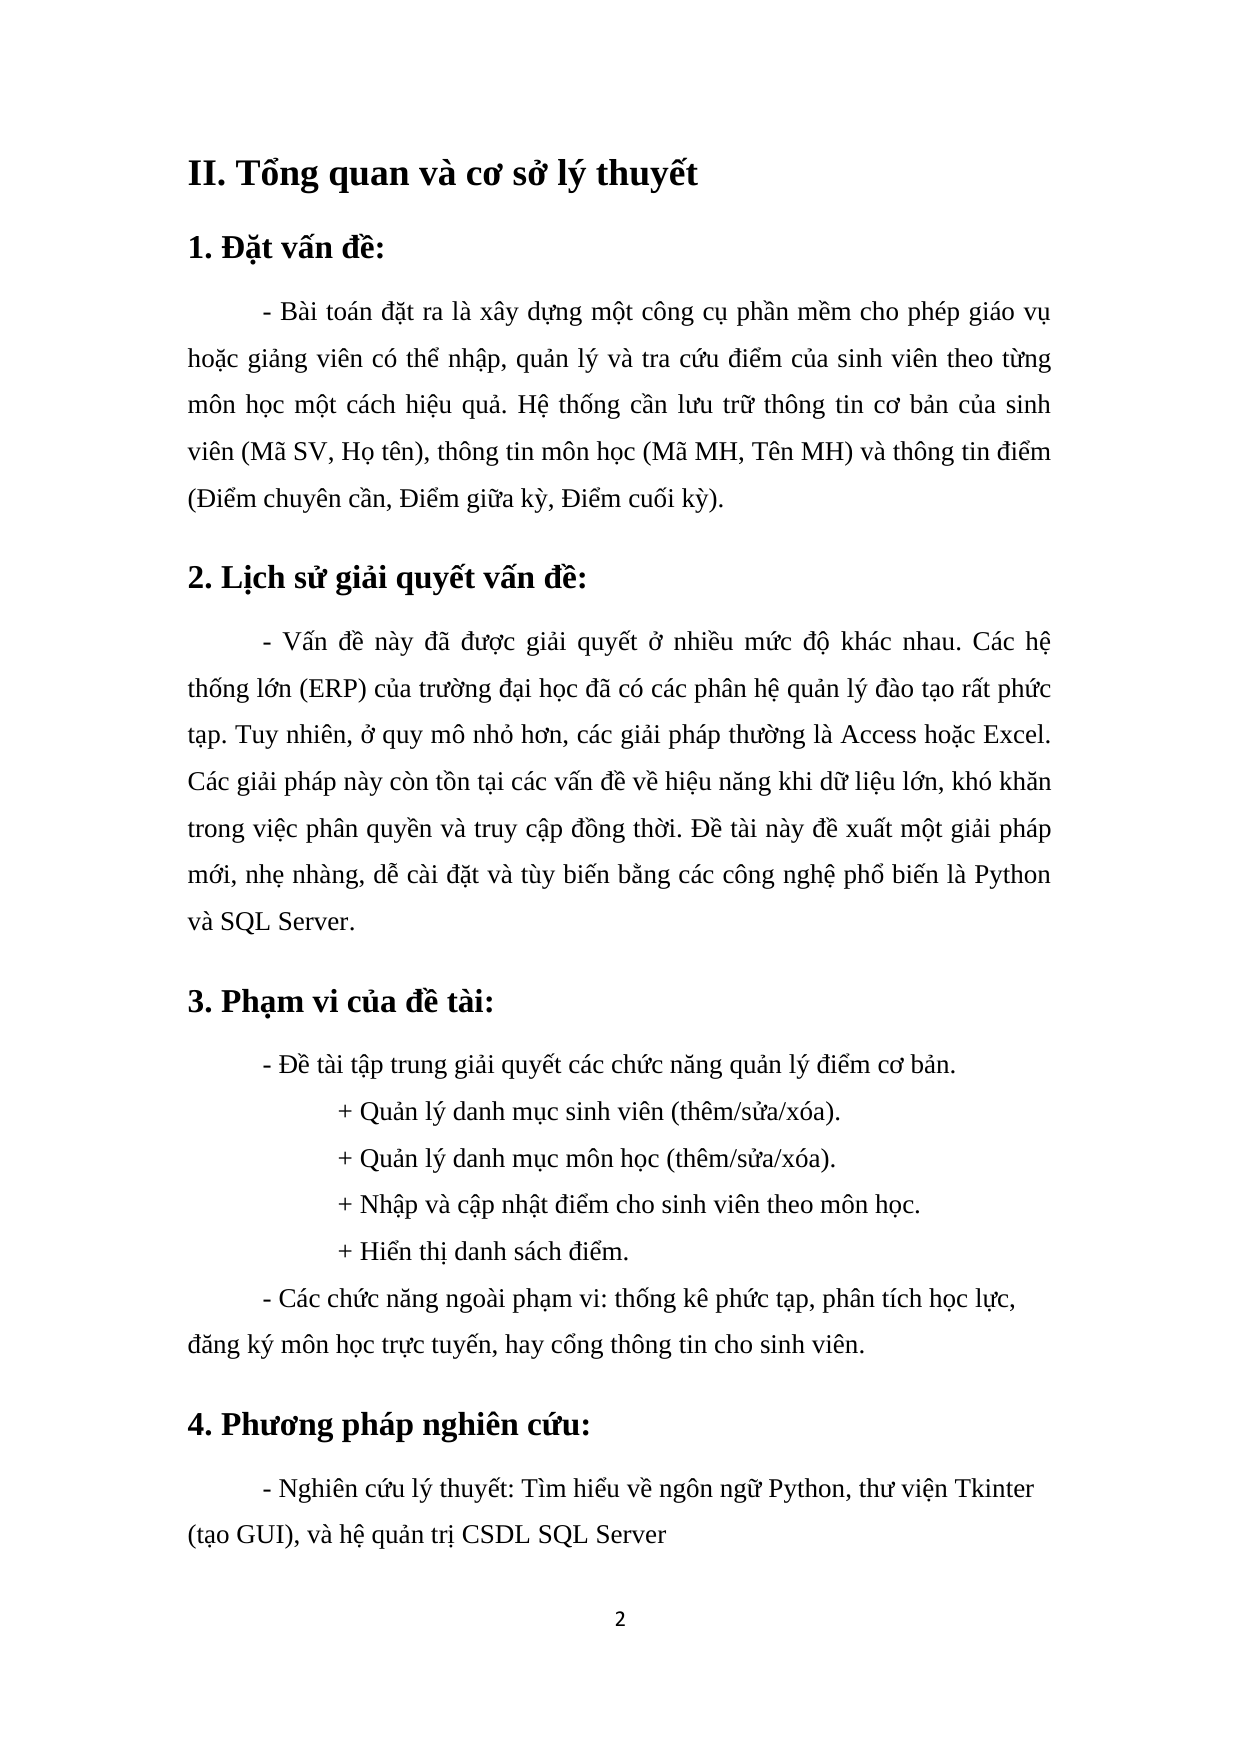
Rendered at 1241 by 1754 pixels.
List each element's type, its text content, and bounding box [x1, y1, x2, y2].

subtitle 2. Lịch sử giải quyết vấn đề: [187, 557, 1053, 596]
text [187, 1472, 1053, 1549]
subtitle 4. Phương pháp nghiên cứu: [187, 1404, 1053, 1442]
text - Vấn đề này đã được giải quyết ở nhiều mức độ khác nhau. Các hệ thống lớn (ERP) của trường đại học đã có các phân hệ quản lý đào tạo rất phức tạp. Tuy nhiên, ở quy mô nhỏ hơn, các giải pháp thường là Access hoặc Excel. Các giải pháp này còn tồn tại các vấn đề về hiệu năng khi dữ liệu lớn, khó khăn trong việc phân quyền và truy cập đồng thời. Đề tài này đề xuất một giải pháp mới, nhẹ nhàng, dễ cài đặt và tùy biến bằng các công nghệ phổ biến là Python và SQL Server. [187, 625, 1053, 936]
subtitle 1. Đặt vấn đề: [187, 227, 1053, 266]
text - Đề tài tập trung giải quyết các chức năng quản lý điểm cơ bản. + Quản lý danh mục sinh viên (thêm/sửa/xóa). + Quản lý danh mục môn học (thêm/sửa/xóa). + Nhập và cập nhật điểm cho sinh viên theo môn học. + Hiển thị danh sách điểm. - Các chức năng ngoài phạm vi: thống kê phức tạp, phân tích học lực, đăng ký môn học trực tuyến, hay cổng thông tin cho sinh viên. [187, 1048, 1053, 1359]
subtitle 3. Phạm vi của đề tài: [187, 981, 1053, 1019]
text - Bài toán đặt ra là xây dựng một công cụ phần mềm cho phép giáo vụ hoặc giảng viên có thể nhập, quản lý và tra cứu điểm của sinh viên theo từng môn học một cách hiệu quả. Hệ thống cần lưu trữ thông tin cơ bản của sinh viên (Mã SV, Họ tên), thông tin môn học (Mã MH, Tên MH) và thông tin điểm (Điểm chuyên cần, Điểm giữa kỳ, Điểm cuối kỳ). [187, 295, 1053, 513]
subtitle II. Tổng quan và cơ sở lý thuyết [187, 150, 1053, 193]
